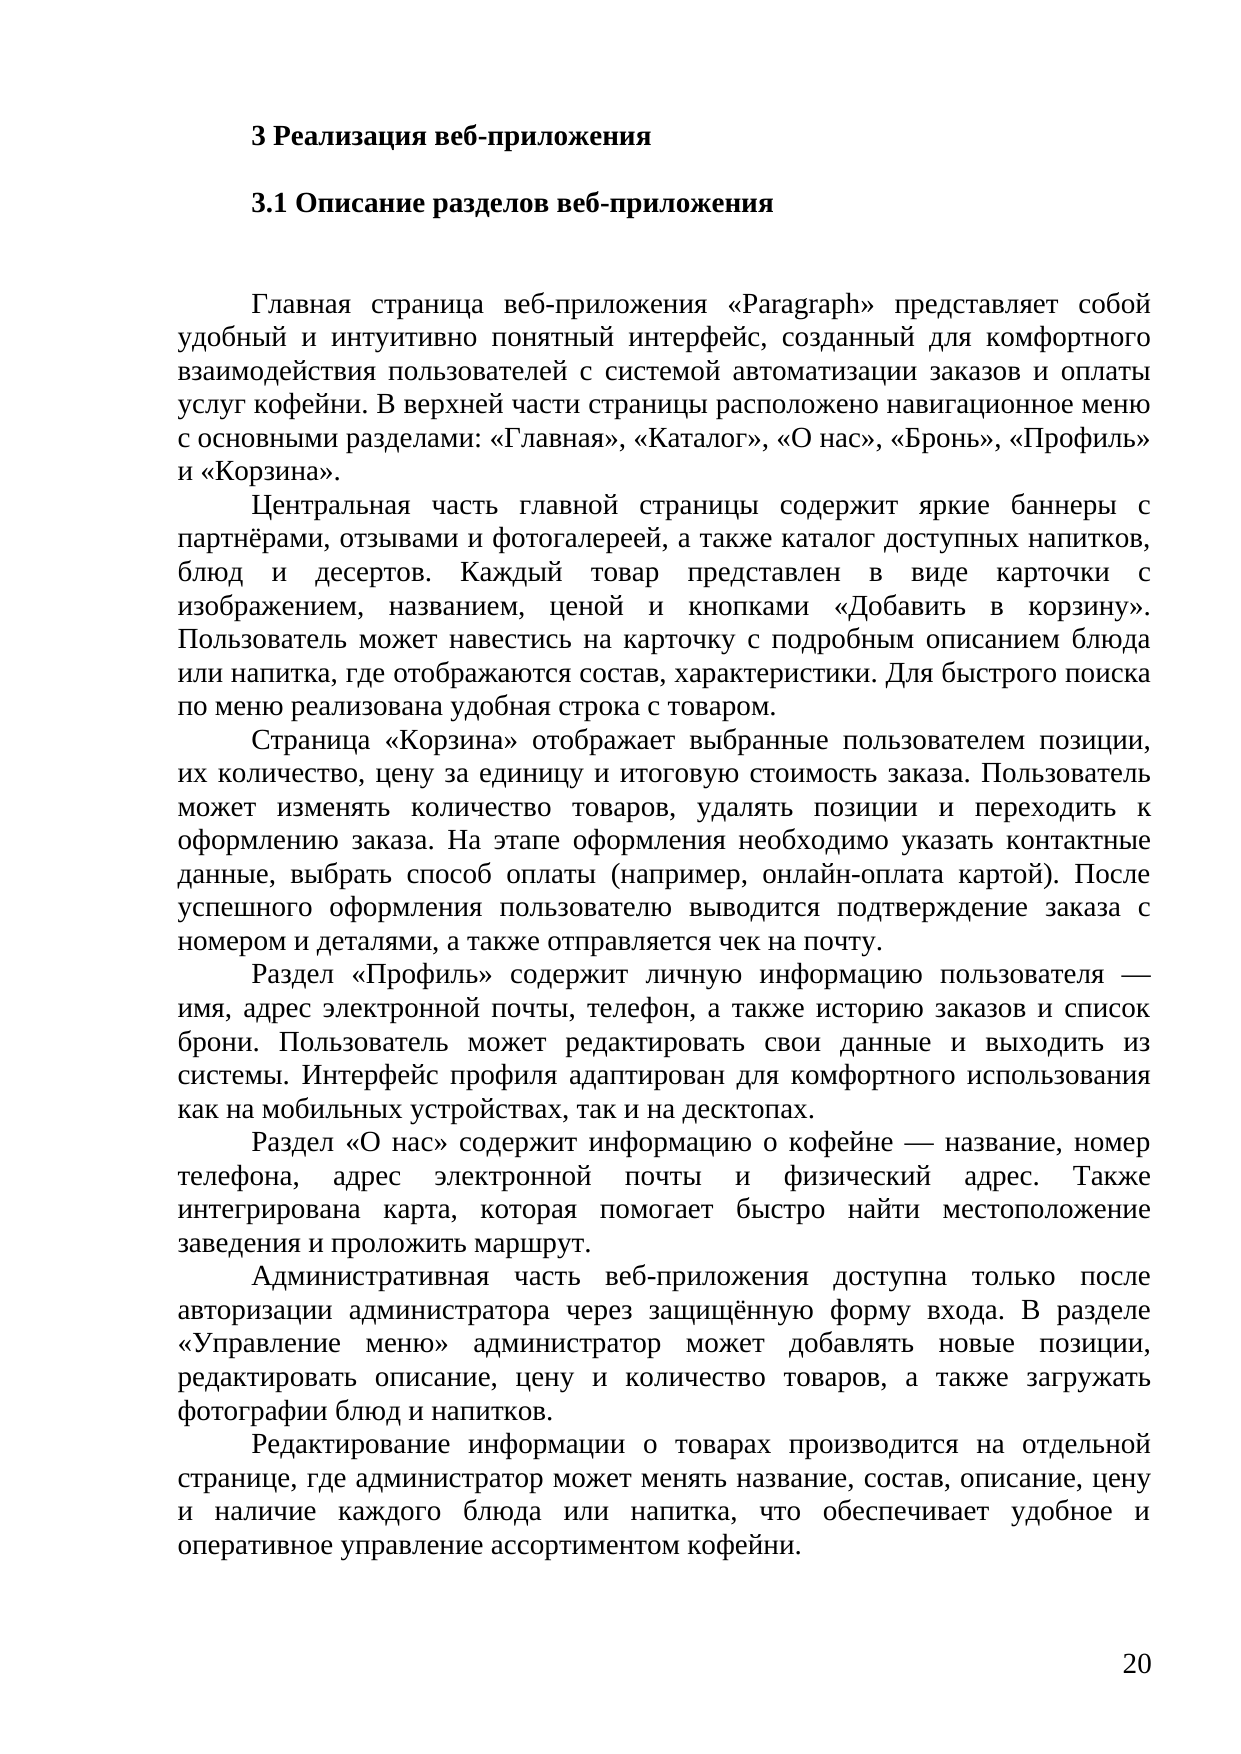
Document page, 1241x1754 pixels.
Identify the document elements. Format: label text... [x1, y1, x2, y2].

text Главная страница веб-приложения «Paragraph» представляет собой удобный и интуитивно понятный интерфейс, созданный для комфортного взаимодействия пользователей с системой автоматизации заказов и оплаты услуг кофейни. В верхней части страницы расположено навигационное меню с основными разделами: «Главная», «Каталог», «О нас», «Бронь», «Профиль» и «Корзина». [177, 286, 1152, 487]
text Центральная часть главной страницы содержит яркие баннеры с партнёрами, отзывами и фотогалереей, а также каталог доступных напитков, блюд и десертов. Каждый товар представлен в виде карточки с изображением, названием, ценой и кнопками «Добавить в корзину». Пользователь может навестись на карточку с подробным описанием блюда или напитка, где отображаются состав, характеристики. Для быстрого поиска по меню реализована удобная строка с товаром. [177, 487, 1152, 722]
text Страница «Корзина» отображает выбранные пользователем позиции, их количество, цену за единицу и итоговую стоимость заказа. Пользователь может изменять количество товаров, удалять позиции и переходить к оформлению заказа. На этапе оформления необходимо указать контактные данные, выбрать способ оплаты (например, онлайн-оплата картой). После успешного оформления пользователю выводится подтверждение заказа с номером и деталями, а также отправляется чек на почту. [177, 722, 1152, 957]
text Административная часть веб-приложения доступна только после авторизации администратора через защищённую форму входа. В разделе «Управление меню» администратор может добавлять новые позиции, редактировать описание, цену и количество товаров, а также загружать фотографии блюд и напитков. [177, 1258, 1152, 1426]
text Редактирование информации о товарах производится на отдельной странице, где администратор может менять название, состав, описание, цену и наличие каждого блюда или напитка, что обеспечивает удобное и оперативное управление ассортиментом кофейни. [177, 1426, 1152, 1560]
text Раздел «О нас» содержит информацию о кофейне — название, номер телефона, адрес электронной почты и физический адрес. Также интегрирована карта, которая помогает быстро найти местоположение заведения и проложить маршрут. [177, 1124, 1152, 1258]
text Раздел «Профиль» содержит личную информацию пользователя — имя, адрес электронной почты, телефон, а также историю заказов и список брони. Пользователь может редактировать свои данные и выходить из системы. Интерфейс профиля адаптирован для комфортного использования как на мобильных устройствах, так и на десктопах. [177, 957, 1152, 1124]
subtitle Реализация веб-приложения [177, 118, 1152, 152]
subtitle Описание разделов веб-приложения [177, 185, 1152, 219]
